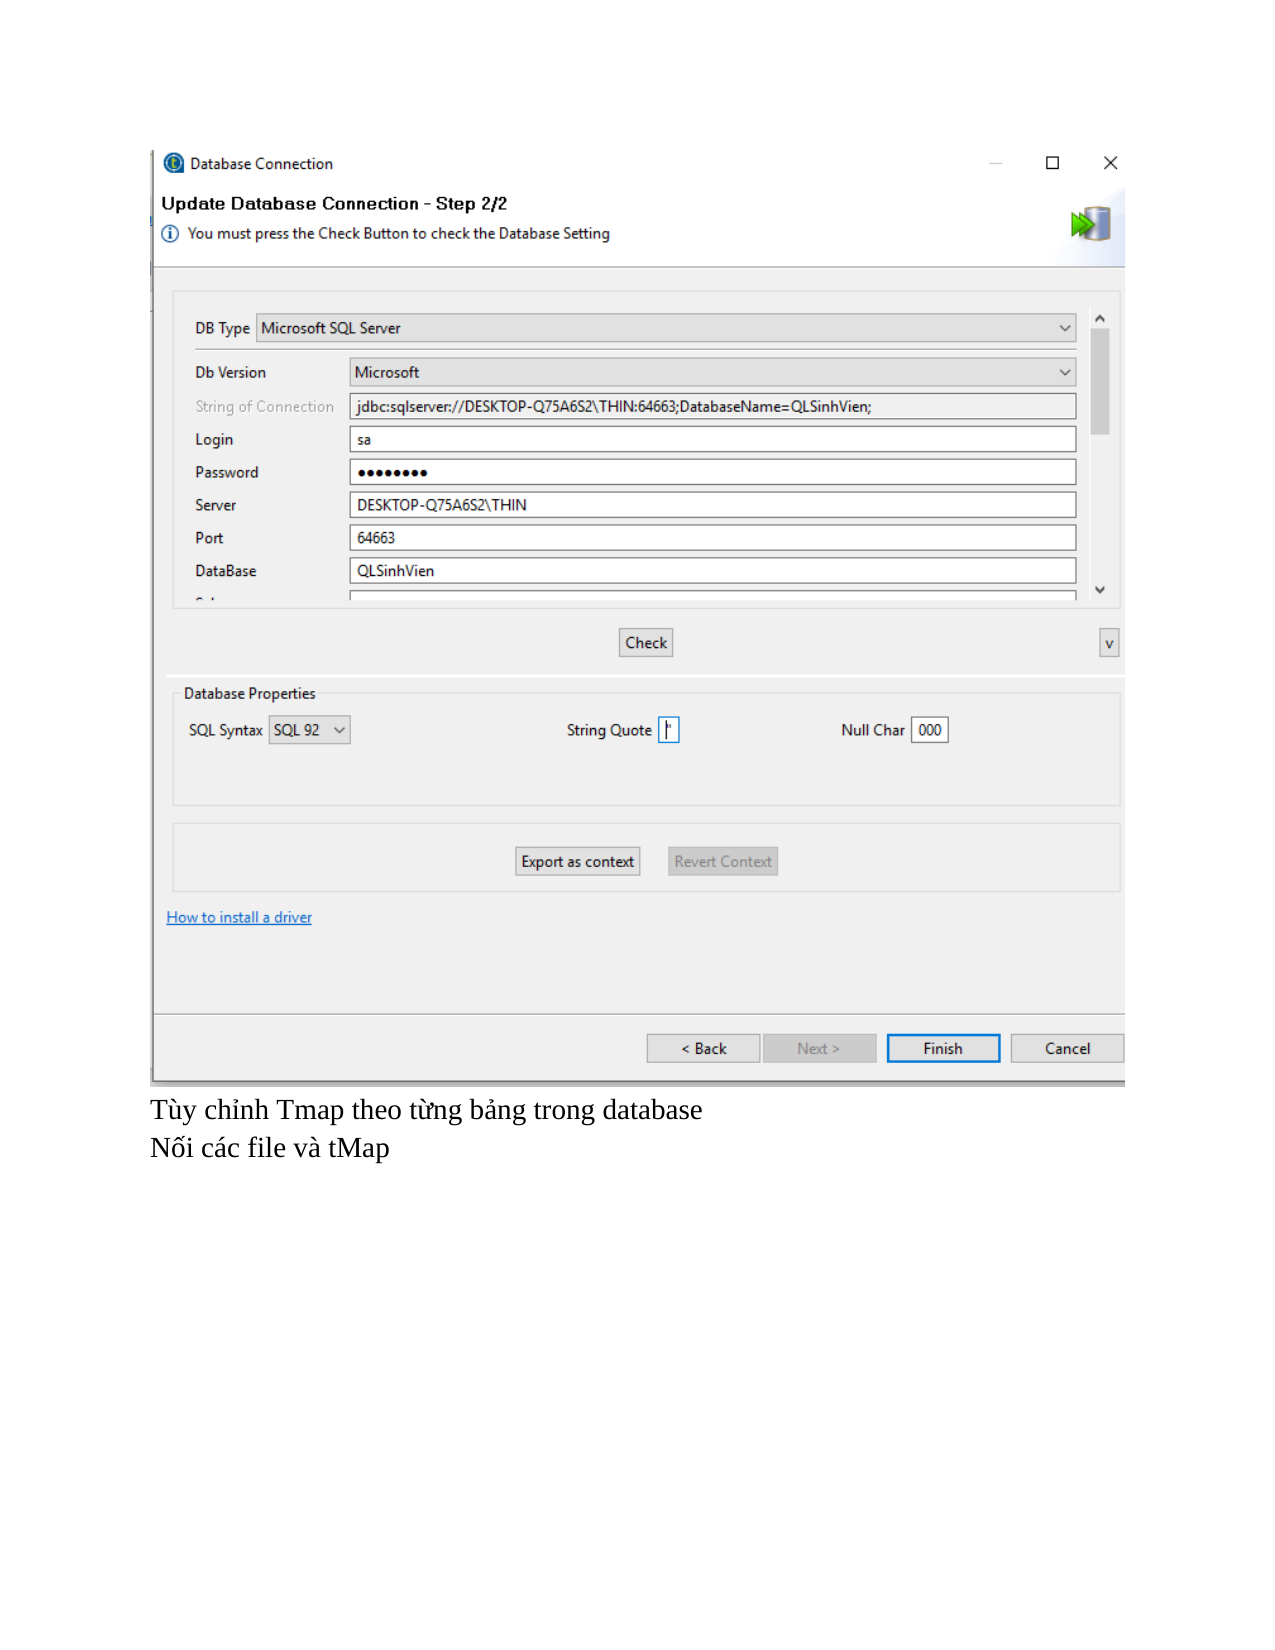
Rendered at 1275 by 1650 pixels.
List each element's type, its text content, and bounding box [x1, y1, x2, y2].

picture [150, 150, 1125, 1087]
text Nối các file và tMap [150, 1131, 1125, 1164]
text Tùy chỉnh Tmap theo từng bảng trong database [150, 1092, 1125, 1126]
